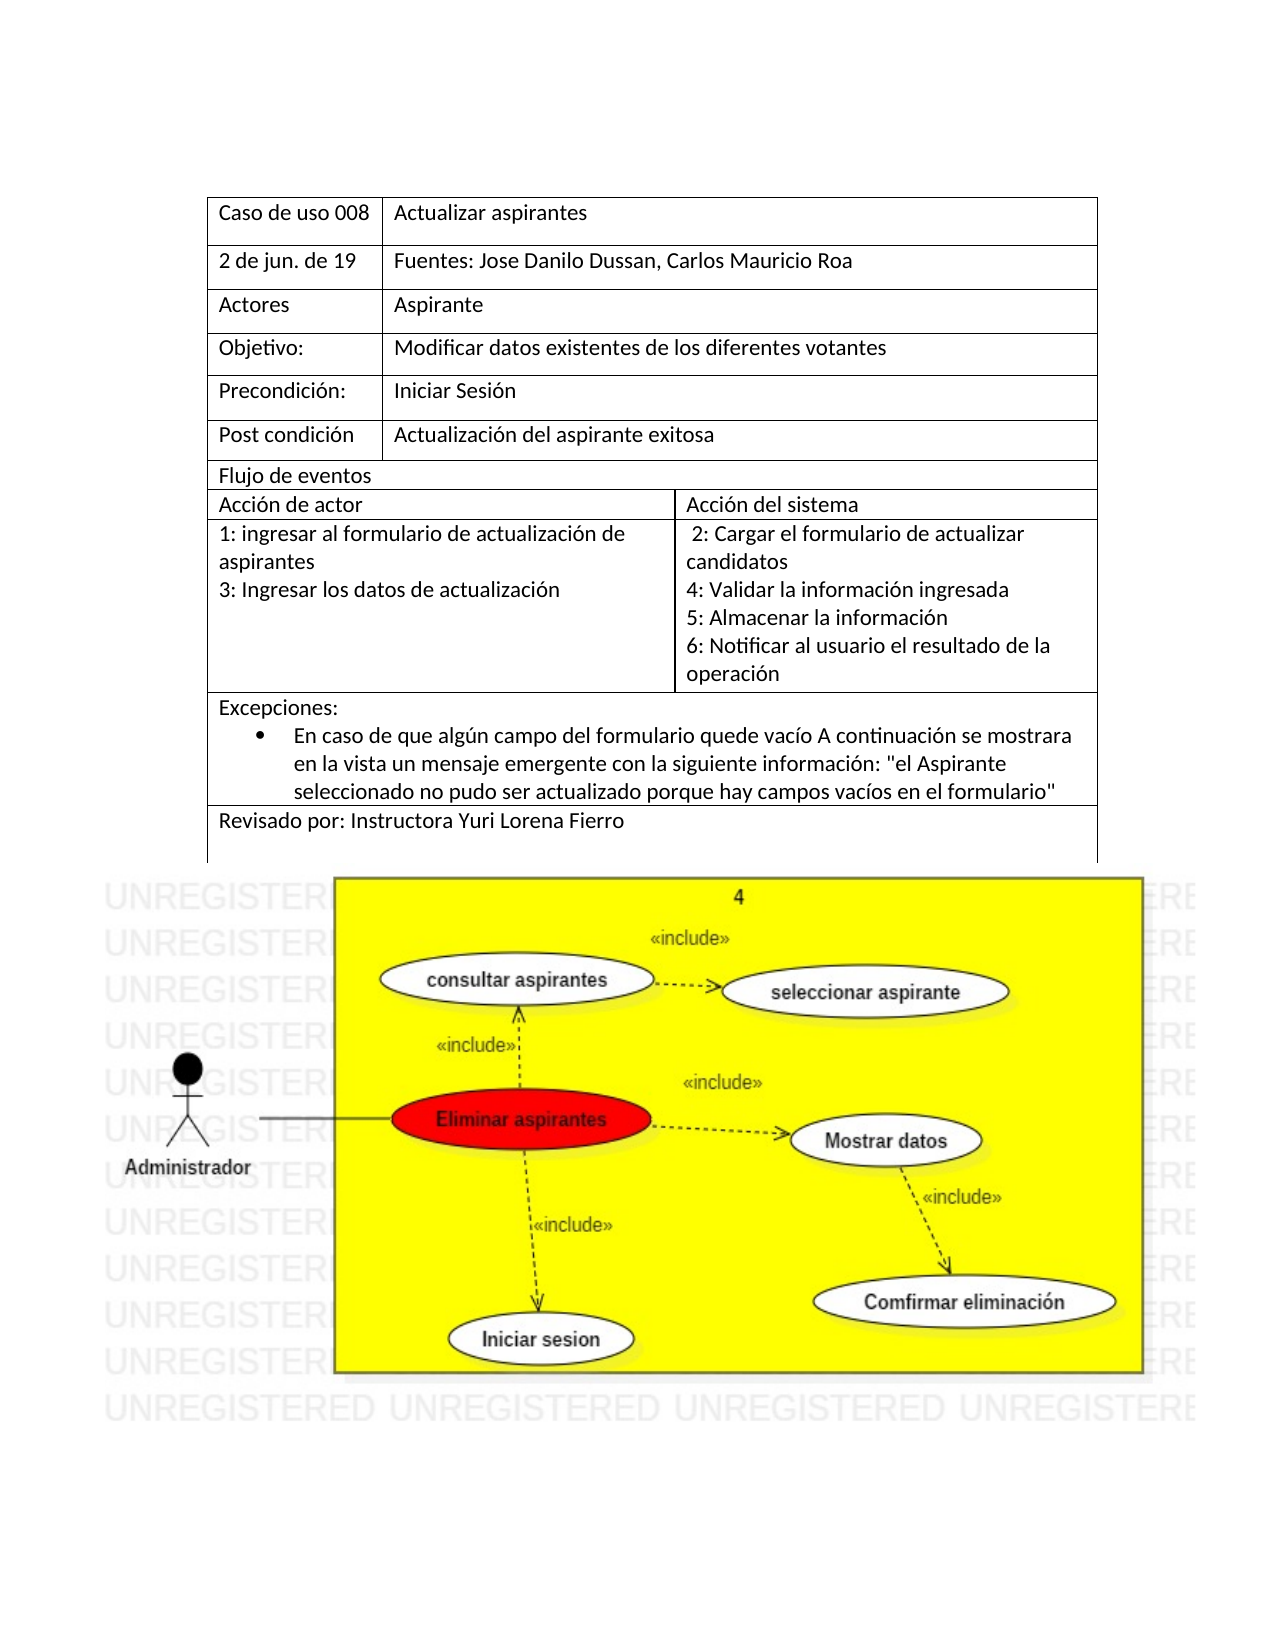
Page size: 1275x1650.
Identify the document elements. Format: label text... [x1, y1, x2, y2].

table_header Caso de uso 008 [208, 198, 382, 245]
table_cell Aspirante [383, 290, 1097, 332]
table_cell 2 de jun. de 19 [208, 246, 382, 289]
table_cell Actualización del aspirante exitosa [383, 421, 1097, 460]
table_cell Flujo de eventos [208, 461, 1097, 489]
table_cell Fuentes: Jose Danilo Dussan, Carlos Mauricio Roa [383, 246, 1097, 289]
table_cell 1: ingresar al formulario de actualización de aspirantes 3: Ingresar los datos de actualización [208, 520, 674, 692]
table_cell Excepciones: En caso de que algún campo del formulario quede vacío A continuación se mostrara en la vista un mensaje emergente con la siguiente información: "el Aspirante seleccionado no pudo ser actualizado porque hay campos vacíos en el formulario" [208, 693, 1097, 805]
table_header Actualizar aspirantes [383, 198, 1097, 245]
table_cell Acción de actor [208, 490, 674, 518]
table_cell Iniciar Sesión [383, 376, 1097, 419]
table_cell 2: Cargar el formulario de actualizar candidatos 4: Validar la información ingresada 5: Almacenar la información 6: Notificar al usuario el resultado de la operación [676, 520, 1097, 692]
table_cell Acción del sistema [676, 490, 1097, 518]
table_cell Objetivo: [208, 334, 382, 375]
table_cell Post condición [208, 421, 382, 460]
table_cell Actores [208, 290, 382, 332]
table_cell Revisado por: Instructora Yuri Lorena Fierro [208, 806, 1097, 863]
table_cell Precondición: [208, 376, 382, 419]
table_cell Modificar datos existentes de los diferentes votantes [383, 334, 1097, 375]
picture [104, 863, 1196, 1432]
